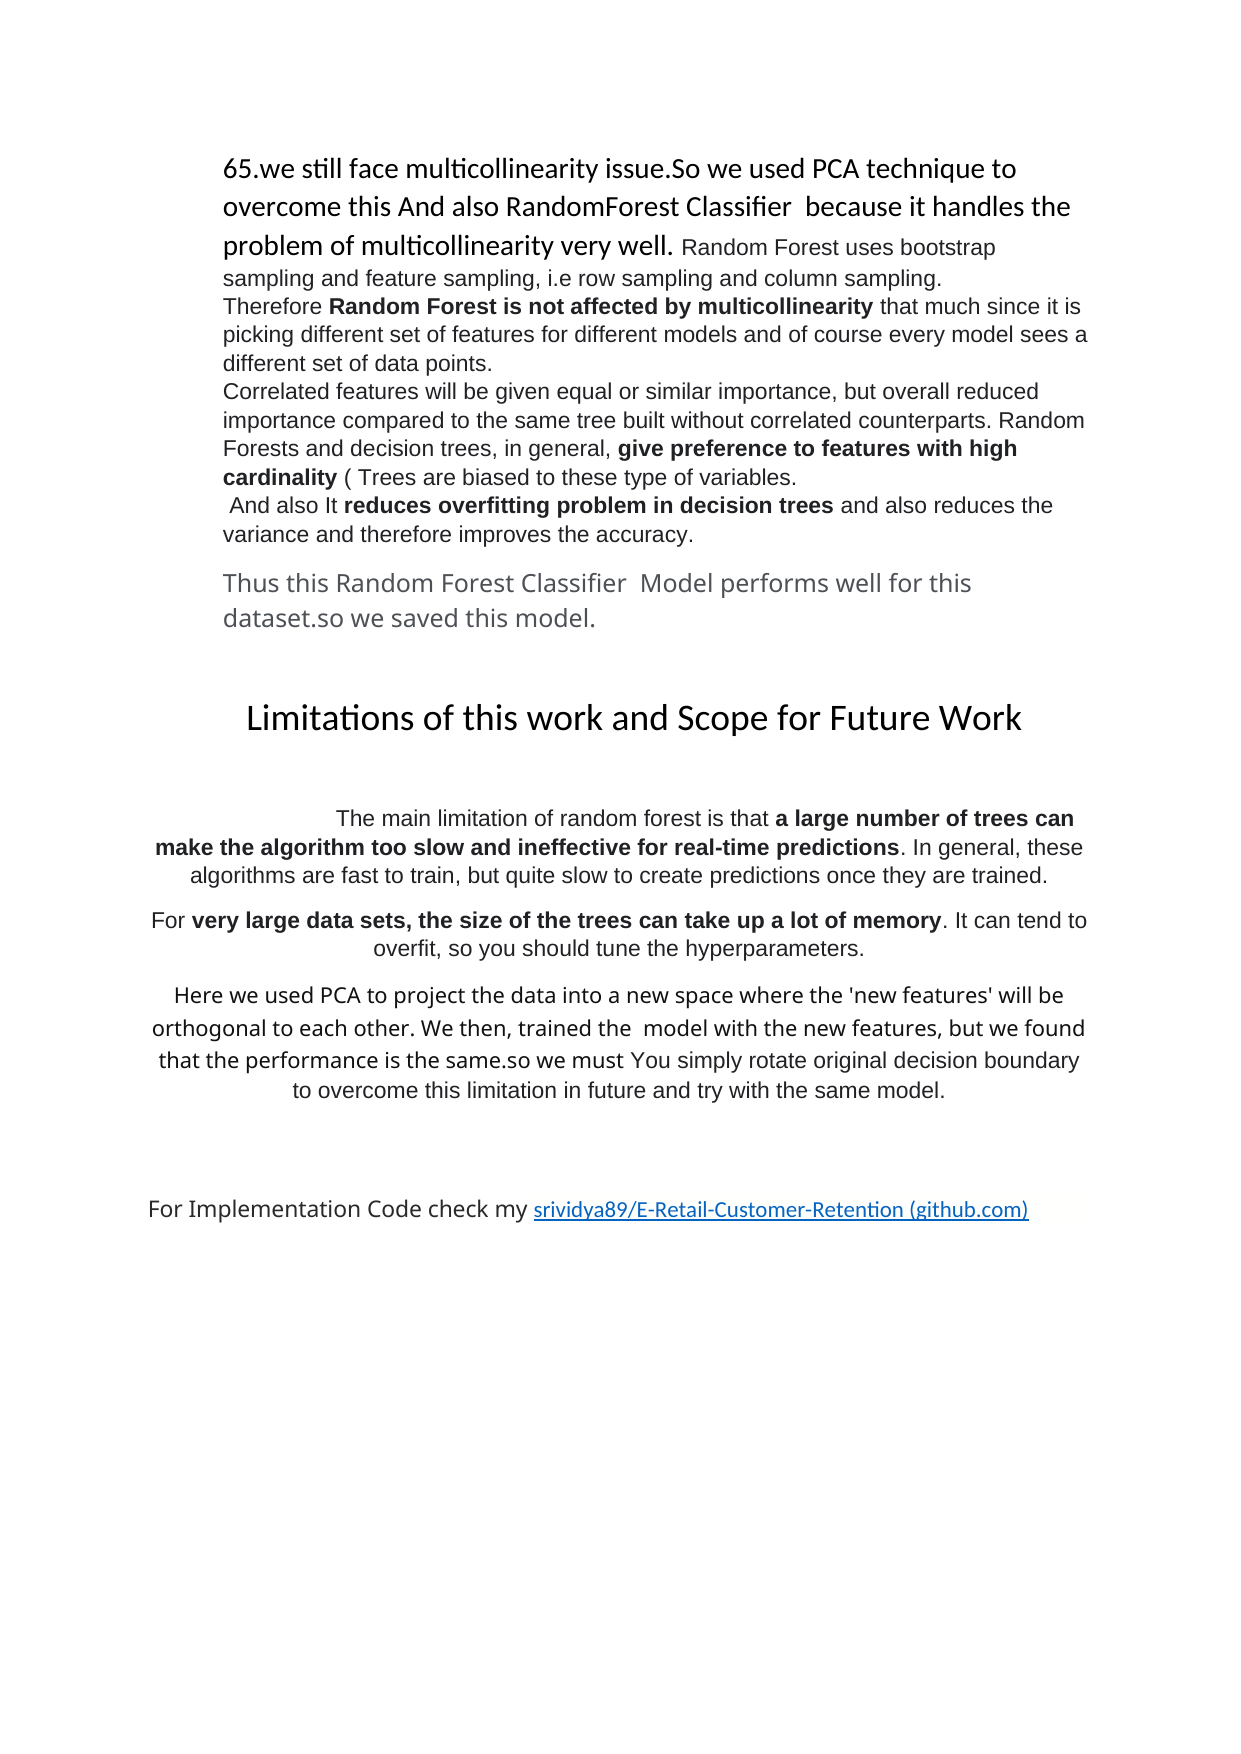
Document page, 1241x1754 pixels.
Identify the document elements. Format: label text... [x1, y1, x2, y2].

list And also It reduces overfitting problem in decision trees and also reduces the variance and therefore improves the accuracy. [223, 492, 1090, 547]
text Limitations of this work and Scope for Future Work [148, 694, 1090, 739]
text For Implementation Code check my srividya89/E-Retail-Customer-Retention (github.com) [533, 1193, 1090, 1224]
text Thus this Random Forest Classifier Model performs well for this dataset.so we saved this model. [223, 566, 1090, 634]
text For very large data sets, the size of the trees can take up a lot of memory. It can tend to overfit, so you should tune the hyperparameters. [148, 907, 1090, 962]
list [223, 150, 1090, 376]
list Correlated features will be given equal or similar importance, but overall reduced importance compared to the same tree built without correlated counterparts. Random Forests and decision trees, in general, give preference to features with high cardinality ( Trees are biased to these type of variables. [223, 378, 1090, 490]
text Here we used PCA to project the data into a new space where the 'new features' will be orthogonal to each other. We then, trained the model with the new features, but we found that the performance is the same.so we must You simply rotate original decision boundary to overcome this limitation in future and try with the same model. [148, 981, 1090, 1103]
text The main limitation of random forest is that a large number of trees can make the algorithm too slow and ineffective for real-time predictions. In general, these algorithms are fast to train, but quite slow to create predictions once they are trained. [148, 805, 1090, 888]
